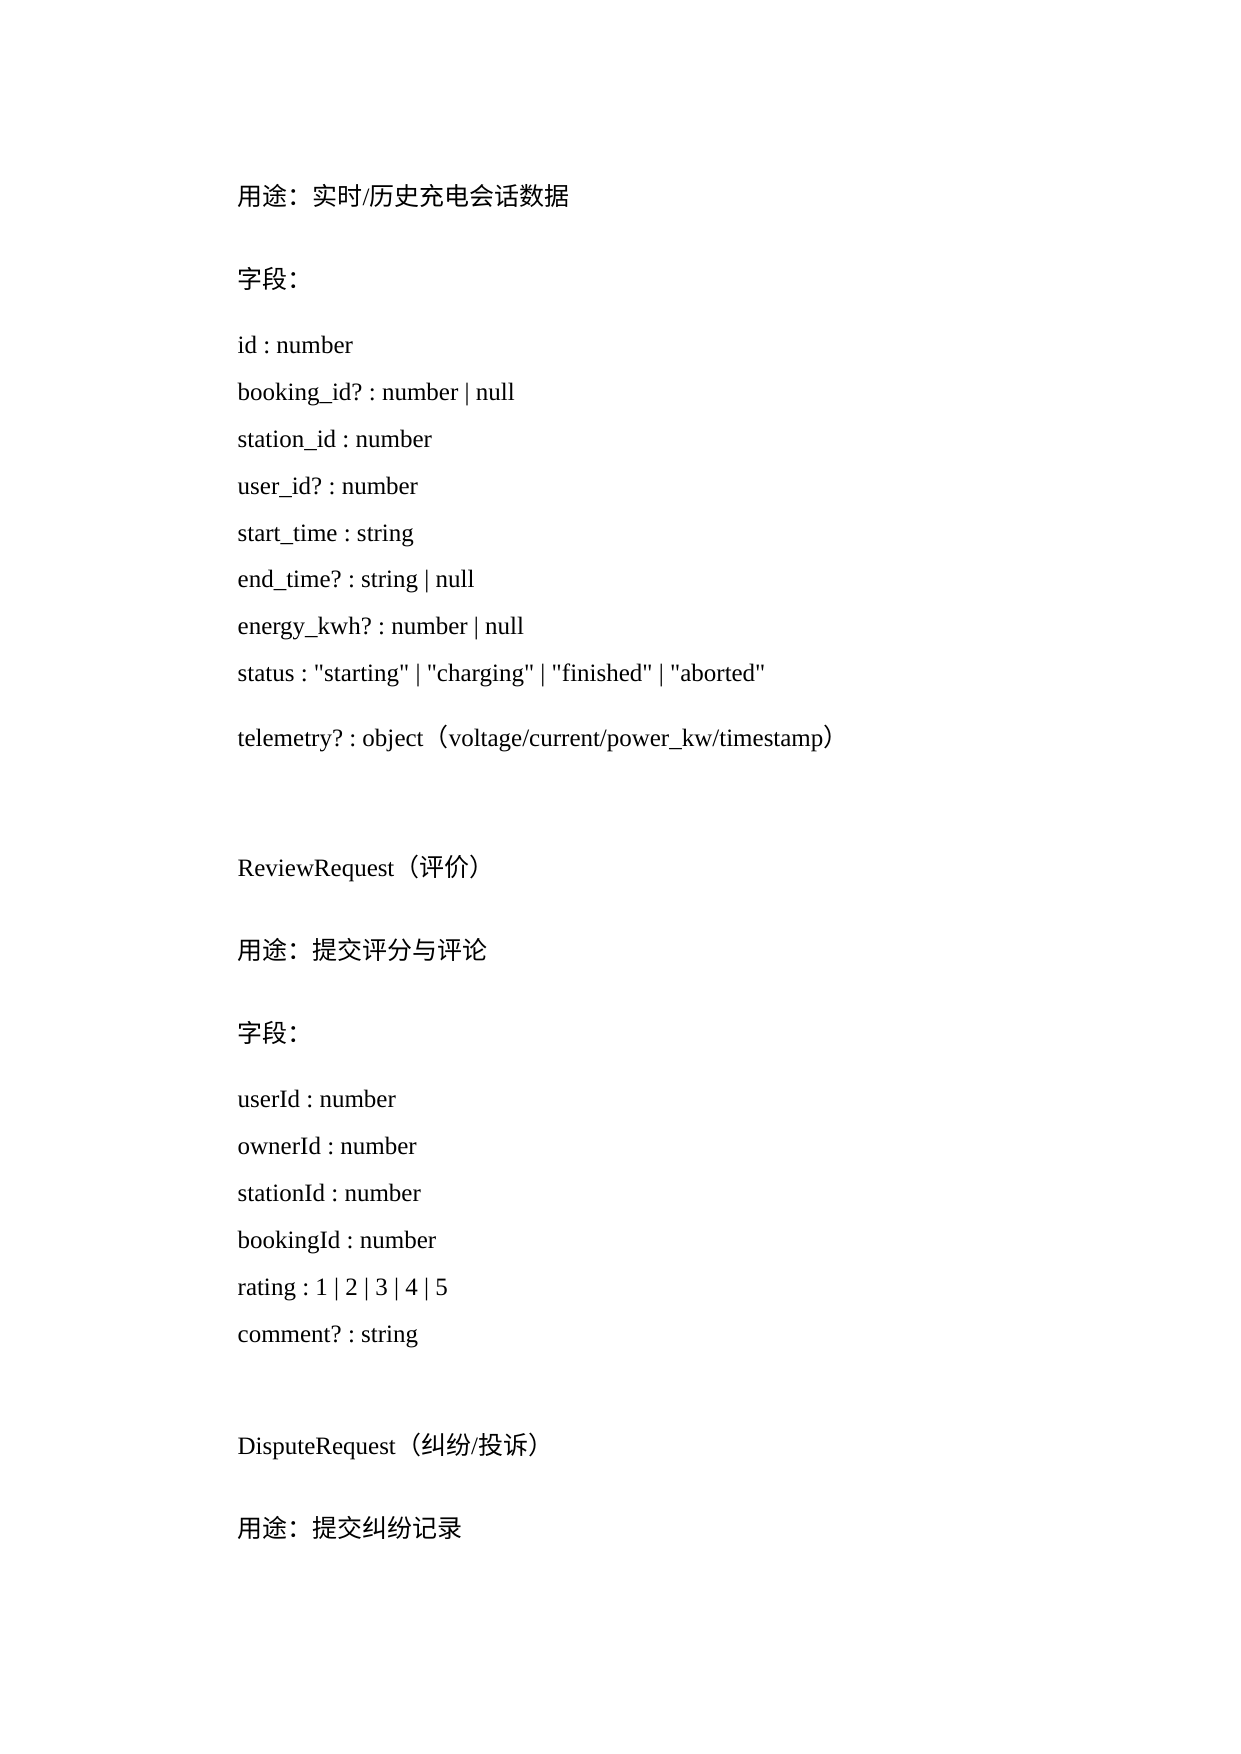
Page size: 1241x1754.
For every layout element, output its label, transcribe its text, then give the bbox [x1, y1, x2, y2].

text userId : number [187, 1083, 1053, 1115]
text status : "starting" | "charging" | "finished" | "aborted" [187, 656, 1053, 689]
text booking_id? : number | null [187, 375, 1053, 408]
text 用途：提交纠纷记录 [187, 1494, 1053, 1559]
text start_time : string [187, 516, 1053, 548]
text 字段： [187, 245, 1053, 310]
text 字段： [187, 999, 1053, 1064]
text stationId : number [187, 1176, 1053, 1209]
text 用途：实时/历史充电会话数据 [187, 162, 1053, 227]
text 用途：提交评分与评论 [187, 916, 1053, 981]
text DisputeRequest（纠纷/投诉） [187, 1411, 1053, 1476]
text energy_kwh? : number | null [187, 609, 1053, 642]
text telemetry? : object（voltage/current/power_kw/timestamp） [187, 703, 1053, 768]
text user_id? : number [187, 469, 1053, 501]
text ownerId : number [187, 1129, 1053, 1162]
text comment? : string [187, 1317, 1053, 1349]
text ReviewRequest（评价） [187, 833, 1053, 898]
text station_id : number [187, 422, 1053, 454]
text bookingId : number [187, 1223, 1053, 1256]
text id : number [187, 328, 1053, 361]
text end_time? : string | null [187, 563, 1053, 595]
text rating : 1 | 2 | 3 | 4 | 5 [187, 1270, 1053, 1303]
